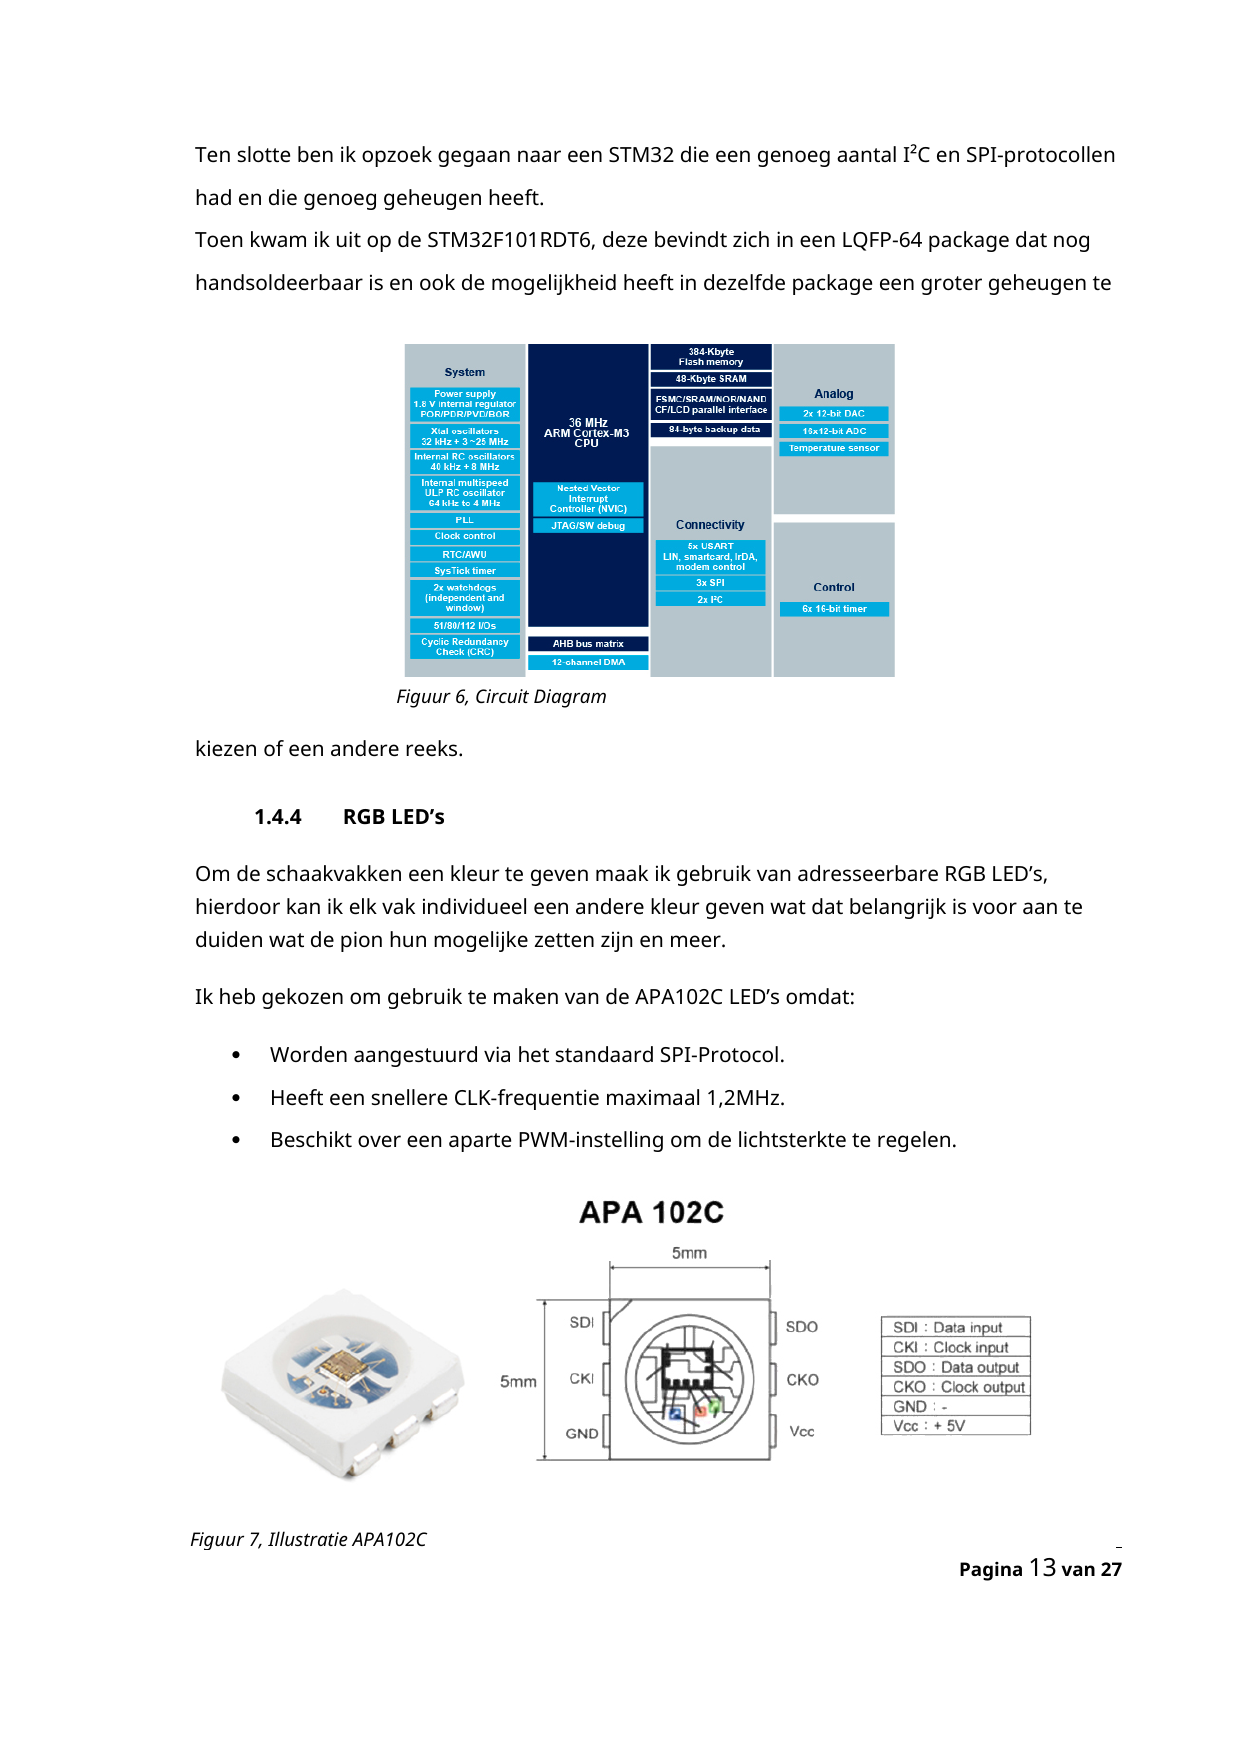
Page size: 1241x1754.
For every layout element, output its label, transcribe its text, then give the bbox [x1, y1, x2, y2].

list Worden aangestuurd via het standaard SPI-Protocol. [232, 1040, 1122, 1068]
picture [189, 1188, 1116, 1517]
list Beschikt over een aparte PWM-instelling om de lichtsterkte te regelen. [232, 1125, 1122, 1154]
list Heeft een snellere CLK-frequentie maximaal 1,2MHz. [232, 1083, 1122, 1111]
picture [396, 344, 900, 677]
text Om de schaakvakken een kleur te geven maak ik gebruik van adresseerbare RGB LED’s, hierdoor kan ik elk vak individueel een andere kleur geven wat dat belangrijk is voor aan te duiden wat de pion hun mogelijke zetten zijn en meer. [195, 859, 1122, 953]
text Ik heb gekozen om gebruik te maken van de APA102C LED’s omdat: [195, 982, 1122, 1011]
subtitle RGB LED’s [254, 802, 1122, 830]
list Ten slotte ben ik opzoek gegaan naar een STM32 die een genoeg aantal I²C en SPI-protocollen had en die genoeg geheugen heeft. [195, 140, 1122, 211]
